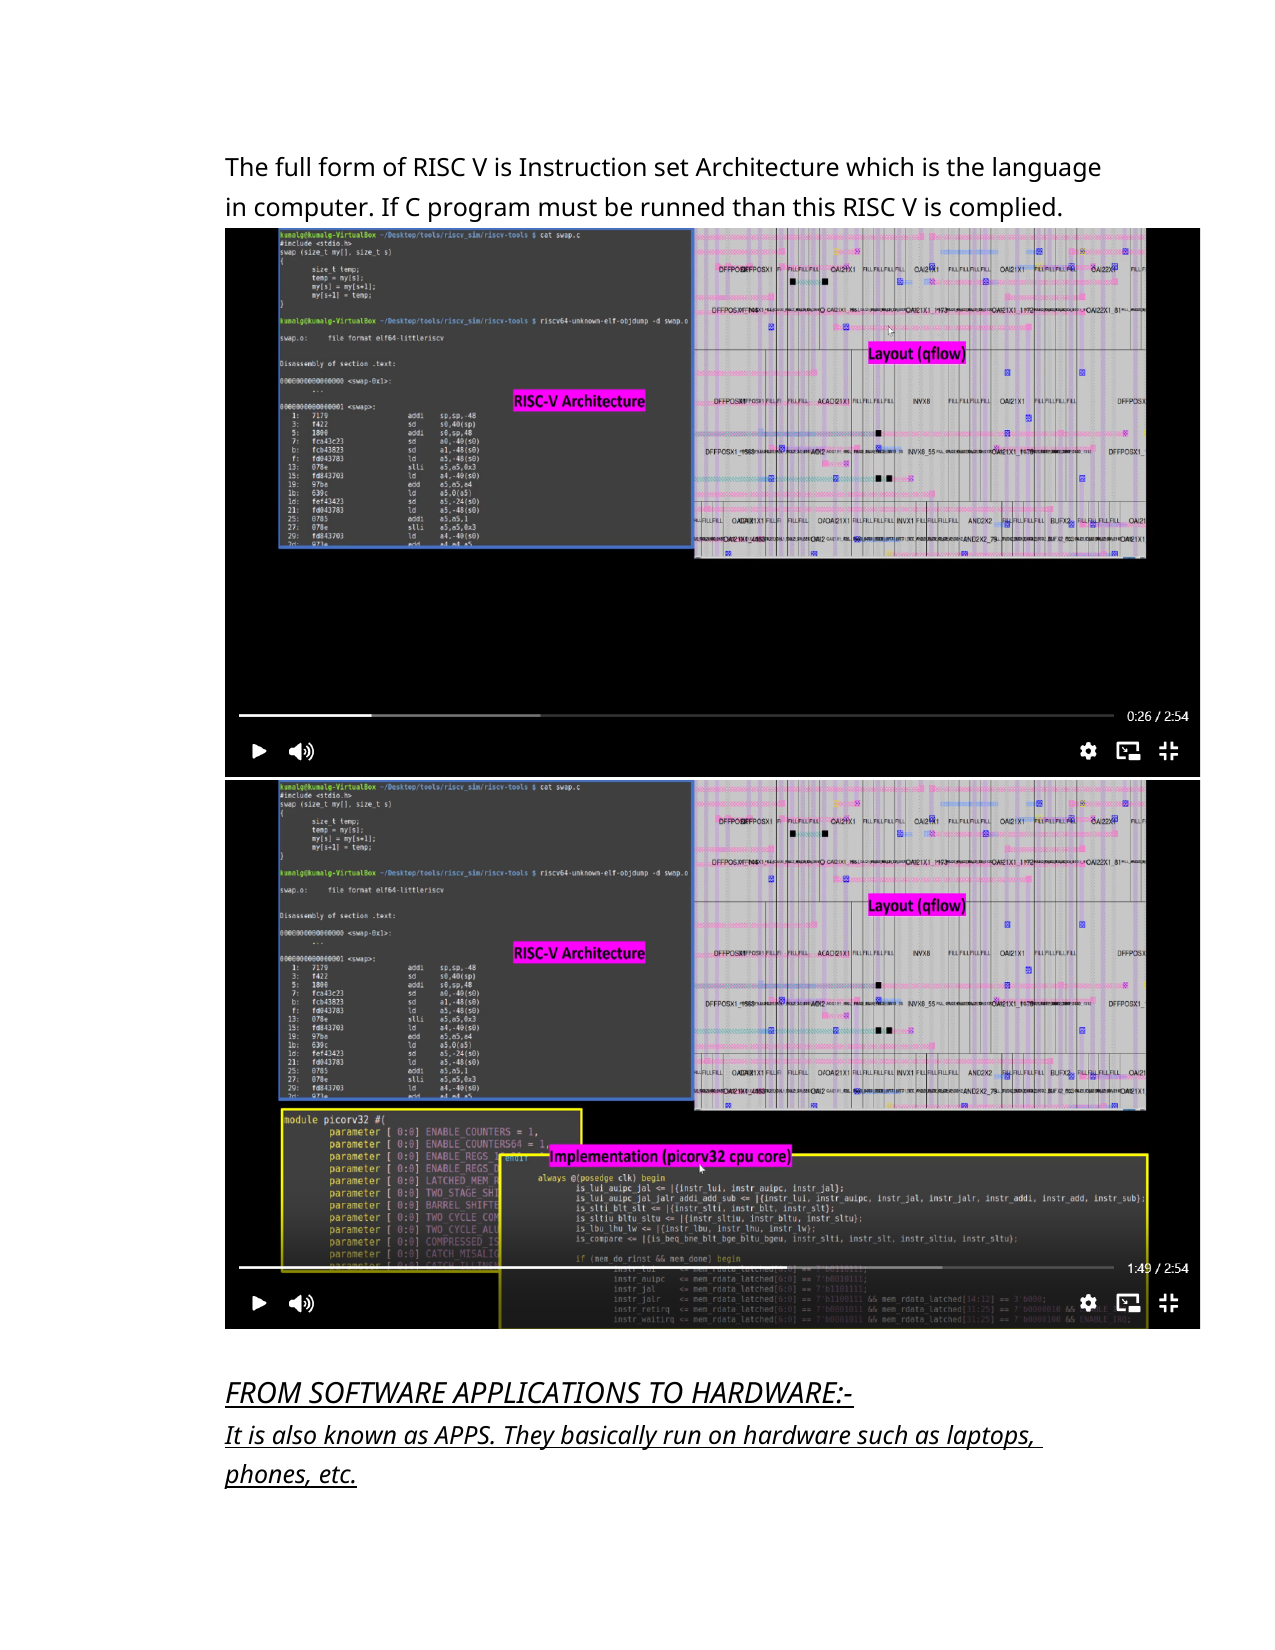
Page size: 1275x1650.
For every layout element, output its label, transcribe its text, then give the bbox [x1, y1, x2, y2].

list FROM SOFTWARE APPLICATIONS TO HARDWARE:- [225, 1372, 1125, 1412]
list The full form of RISC V is Instruction set Architecture which is the language in computer. If C program must be runned than this RISC V is complied. [225, 150, 1125, 223]
picture [225, 228, 1200, 777]
picture [225, 780, 1200, 1329]
list It is also known as APPS. They basically run on hardware such as laptops, phones, etc. [225, 1418, 1125, 1491]
